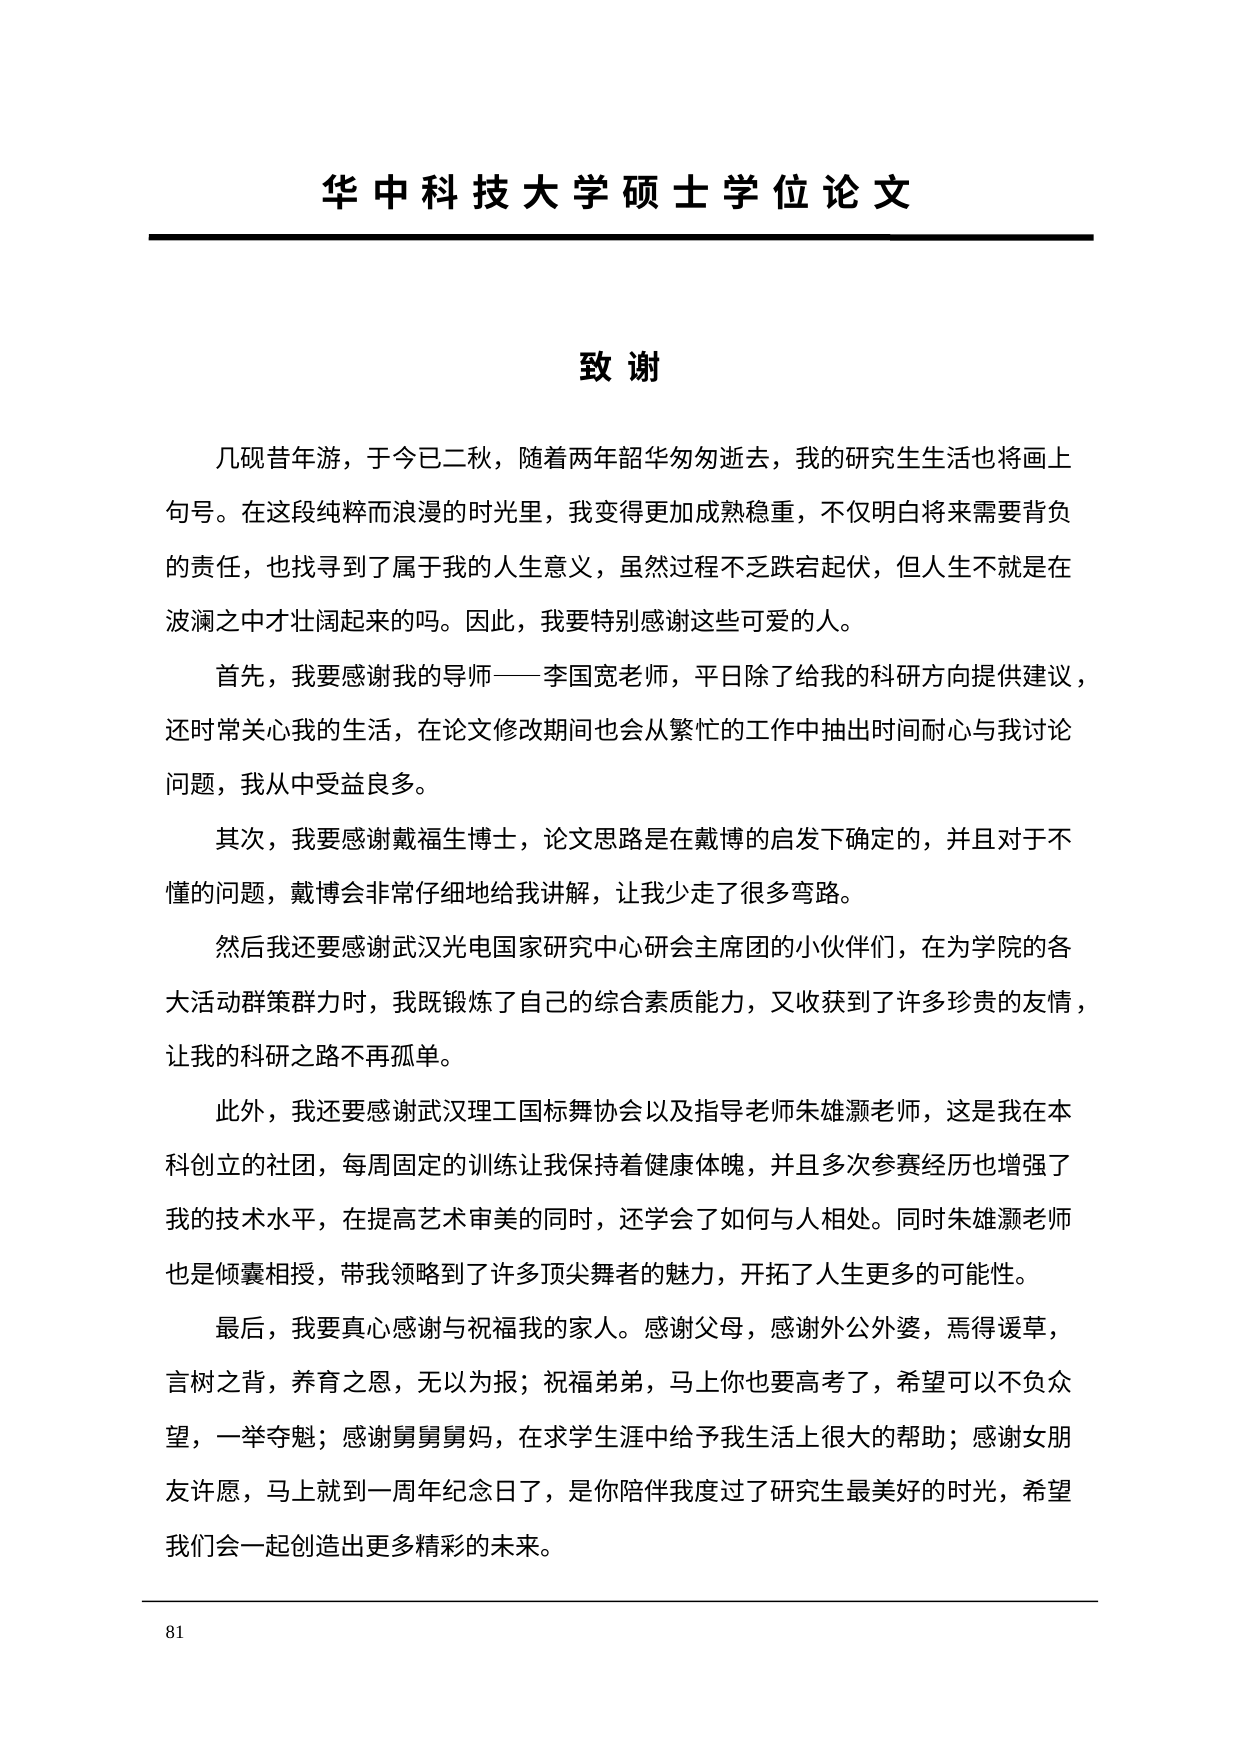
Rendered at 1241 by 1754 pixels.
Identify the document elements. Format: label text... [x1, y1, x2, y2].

text 几砚昔年游，于今已二秋，随着两年韶华匆匆逝去，我的研究生生活也将画上句号。在这段纯粹而浪漫的时光里，我变得更加成熟稳重，不仅明白将来需要背负的责任，也找寻到了属于我的人生意义，虽然过程不乏跌宕起伏，但人生不就是在波澜之中才壮阔起来的吗。因此，我要特别感谢这些可爱的人。 [165, 438, 1075, 638]
text 最后，我要真心感谢与祝福我的家人。感谢父母，感谢外公外婆，焉得谖草，言树之背，养育之恩，无以为报；祝福弟弟，马上你也要高考了，希望可以不负众望，一举夺魁；感谢舅舅舅妈，在求学生涯中给予我生活上很大的帮助；感谢女朋友许愿，马上就到一周年纪念日了，是你陪伴我度过了研究生最美好的时光，希望我们会一起创造出更多精彩的未来。 [165, 1308, 1075, 1562]
text 然后我还要感谢武汉光电国家研究中心研会主席团的小伙伴们，在为学院的各大活动群策群力时，我既锻炼了自己的综合素质能力，又收获到了许多珍贵的友情，让我的科研之路不再孤单。 [165, 928, 1075, 1073]
text 其次，我要感谢戴福生博士，论文思路是在戴博的启发下确定的，并且对于不懂的问题，戴博会非常仔细地给我讲解，让我少走了很多弯路。 [165, 819, 1075, 910]
text 首先，我要感谢我的导师——李国宽老师，平日除了给我的科研方向提供建议，还时常关心我的生活，在论文修改期间也会从繁忙的工作中抽出时间耐心与我讨论问题，我从中受益良多。 [165, 656, 1075, 801]
subtitle 致 谢 [165, 341, 1075, 389]
text 此外，我还要感谢武汉理工国标舞协会以及指导老师朱雄灏老师，这是我在本科创立的社团，每周固定的训练让我保持着健康体魄，并且多次参赛经历也增强了我的技术水平，在提高艺术审美的同时，还学会了如何与人相处。同时朱雄灏老师也是倾囊相授，带我领略到了许多顶尖舞者的魅力，开拓了人生更多的可能性。 [165, 1091, 1075, 1290]
